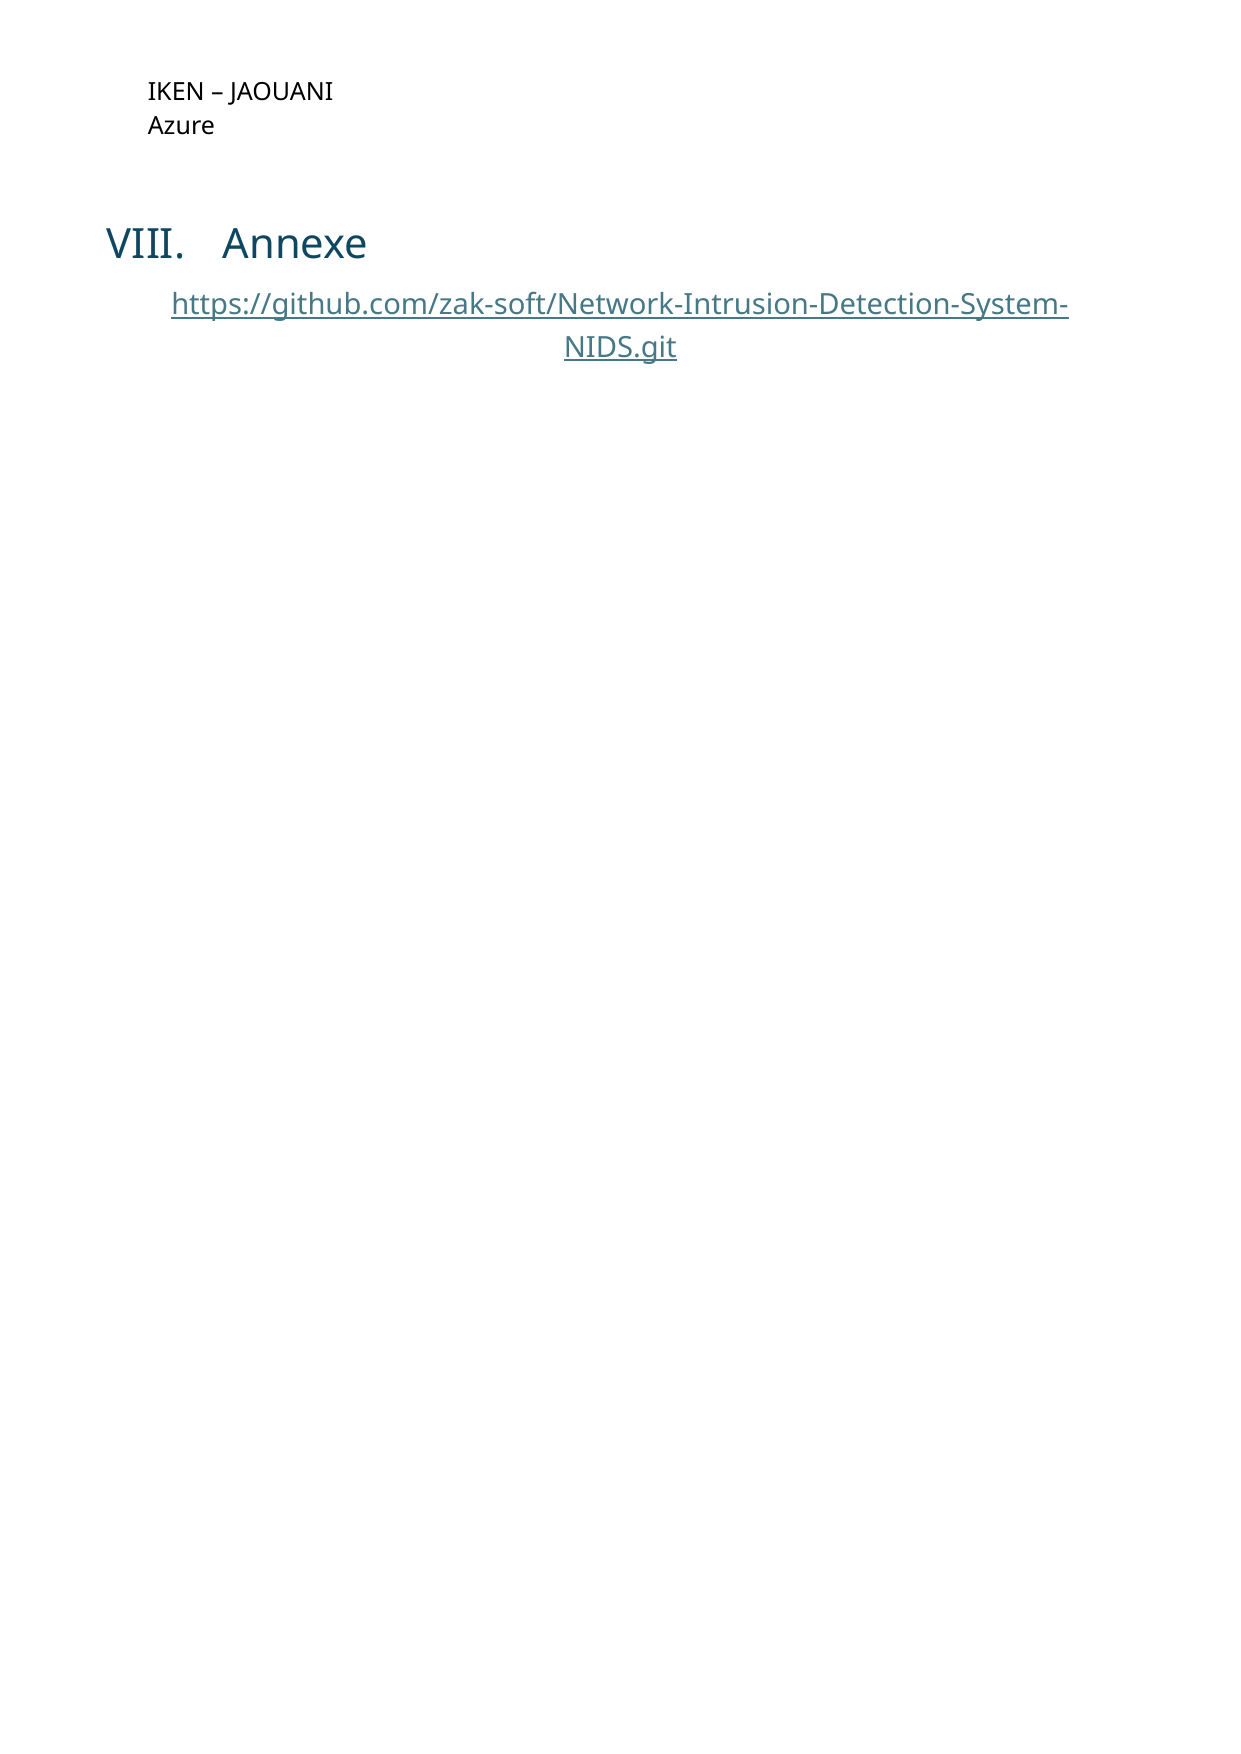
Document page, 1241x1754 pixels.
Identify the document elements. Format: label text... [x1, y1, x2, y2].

text https://github.com/zak-soft/Network-Intrusion-Detection-System-NIDS.git [148, 283, 1092, 366]
subtitle Annexe [185, 213, 1092, 270]
